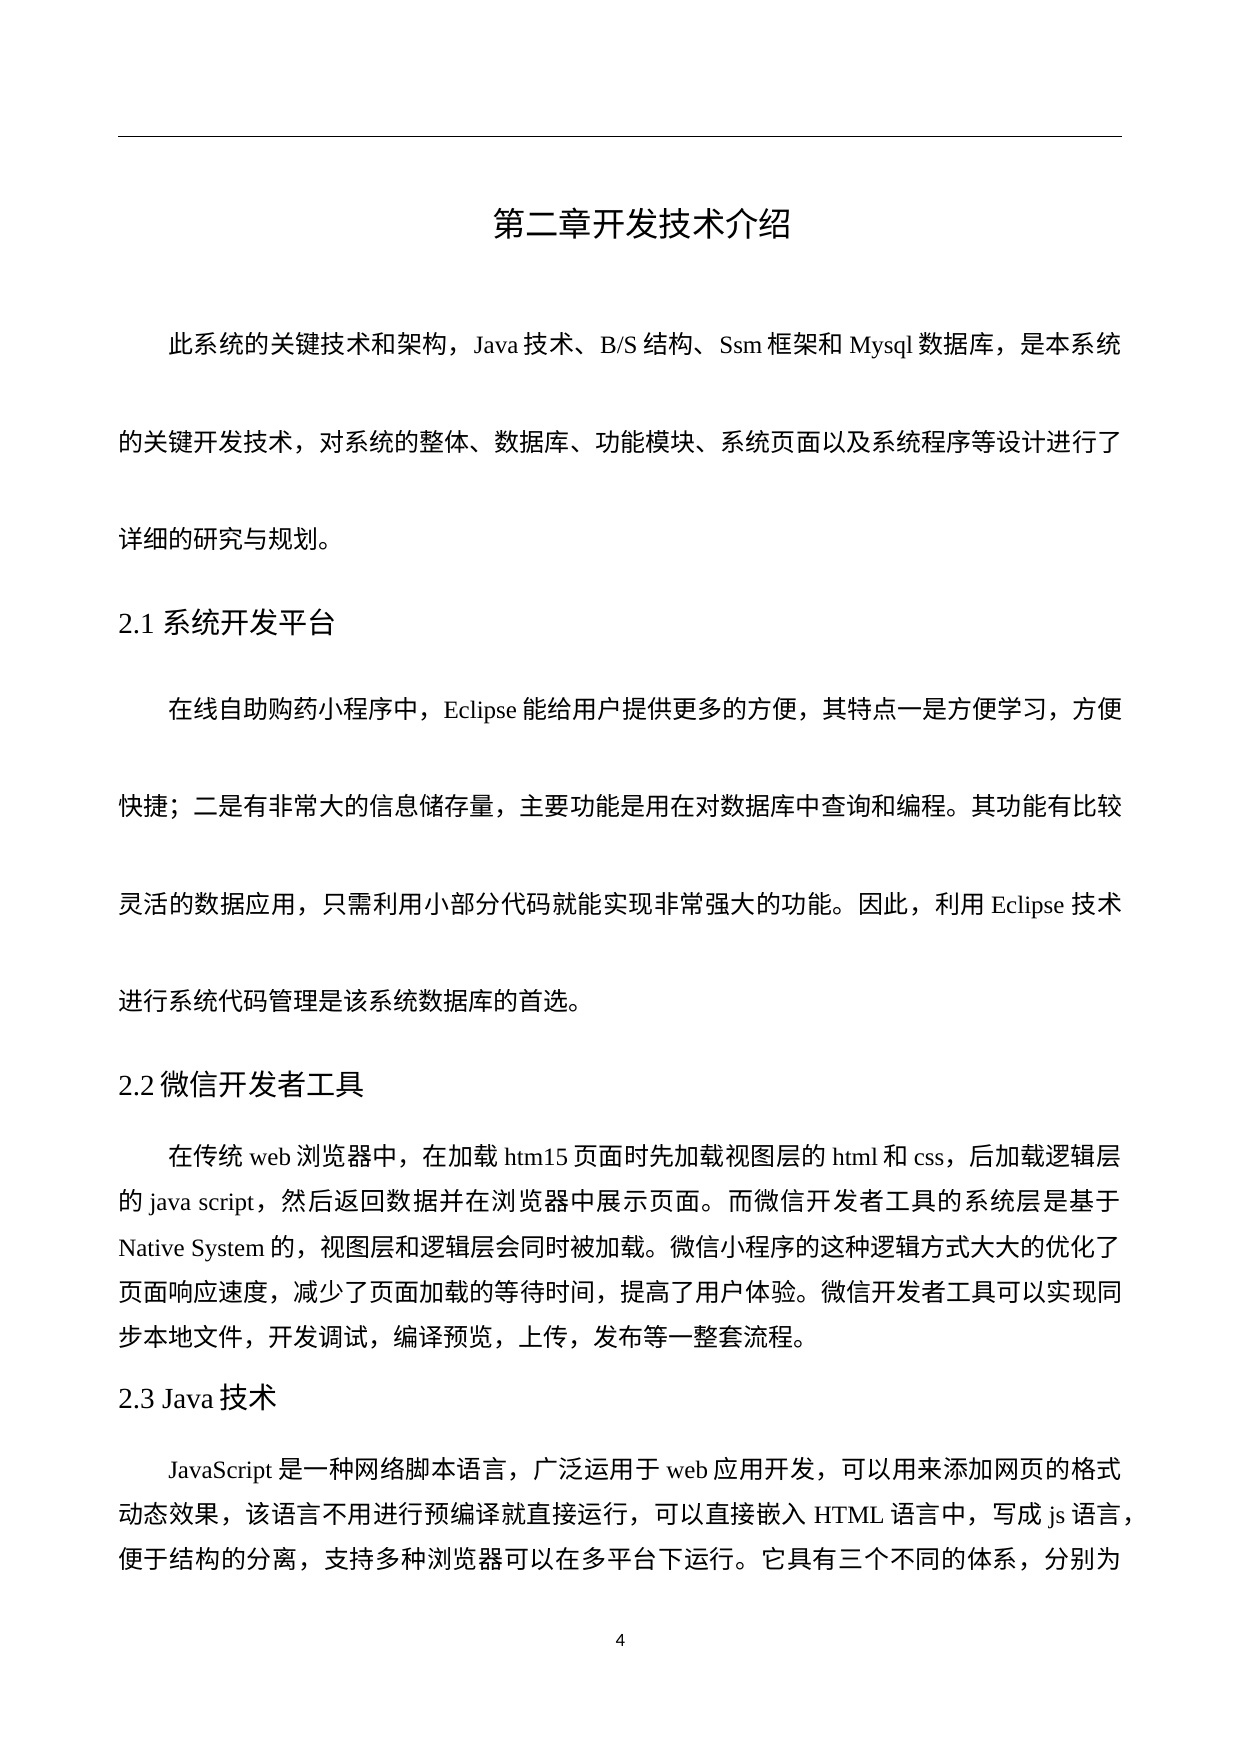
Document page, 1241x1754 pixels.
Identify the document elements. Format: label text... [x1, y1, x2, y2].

text 在线自助购药小程序中，Eclipse能给用户提供更多的方便，其特点一是方便学习，方便快捷；二是有非常大的信息储存量，主要功能是用在对数据库中查询和编程。其功能有比较灵活的数据应用，只需利用小部分代码就能实现非常强大的功能。因此，利用Eclipse 技术进行系统代码管理是该系统数据库的首选。 [118, 675, 1122, 1032]
subtitle 2.2微信开发者工具 [118, 1050, 1122, 1115]
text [118, 1449, 1122, 1576]
subtitle 2.1 系统开发平台 [118, 589, 1122, 654]
text 在传统web浏览器中，在加载htm15页面时先加载视图层的html和css，后加载逻辑层的java script，然后返回数据并在浏览器中展示页面。而微信开发者工具的系统层是基于Native System的，视图层和逻辑层会同时被加载。微信小程序的这种逻辑方式大大的优化了页面响应速度，减少了页面加载的等待时间，提高了用户体验。微信开发者工具可以实现同步本地文件，开发调试，编译预览，上传，发布等一整套流程。 [118, 1137, 1122, 1354]
subtitle 2.3 Java技术 [118, 1363, 1122, 1428]
text 此系统的关键技术和架构，Java技术、B/S结构、Ssm框架和Mysql数据库，是本系统的关键开发技术，对系统的整体、数据库、功能模块、系统页面以及系统程序等设计进行了详细的研究与规划。 [118, 311, 1122, 571]
subtitle 第二章开发技术介绍 [118, 189, 1122, 254]
